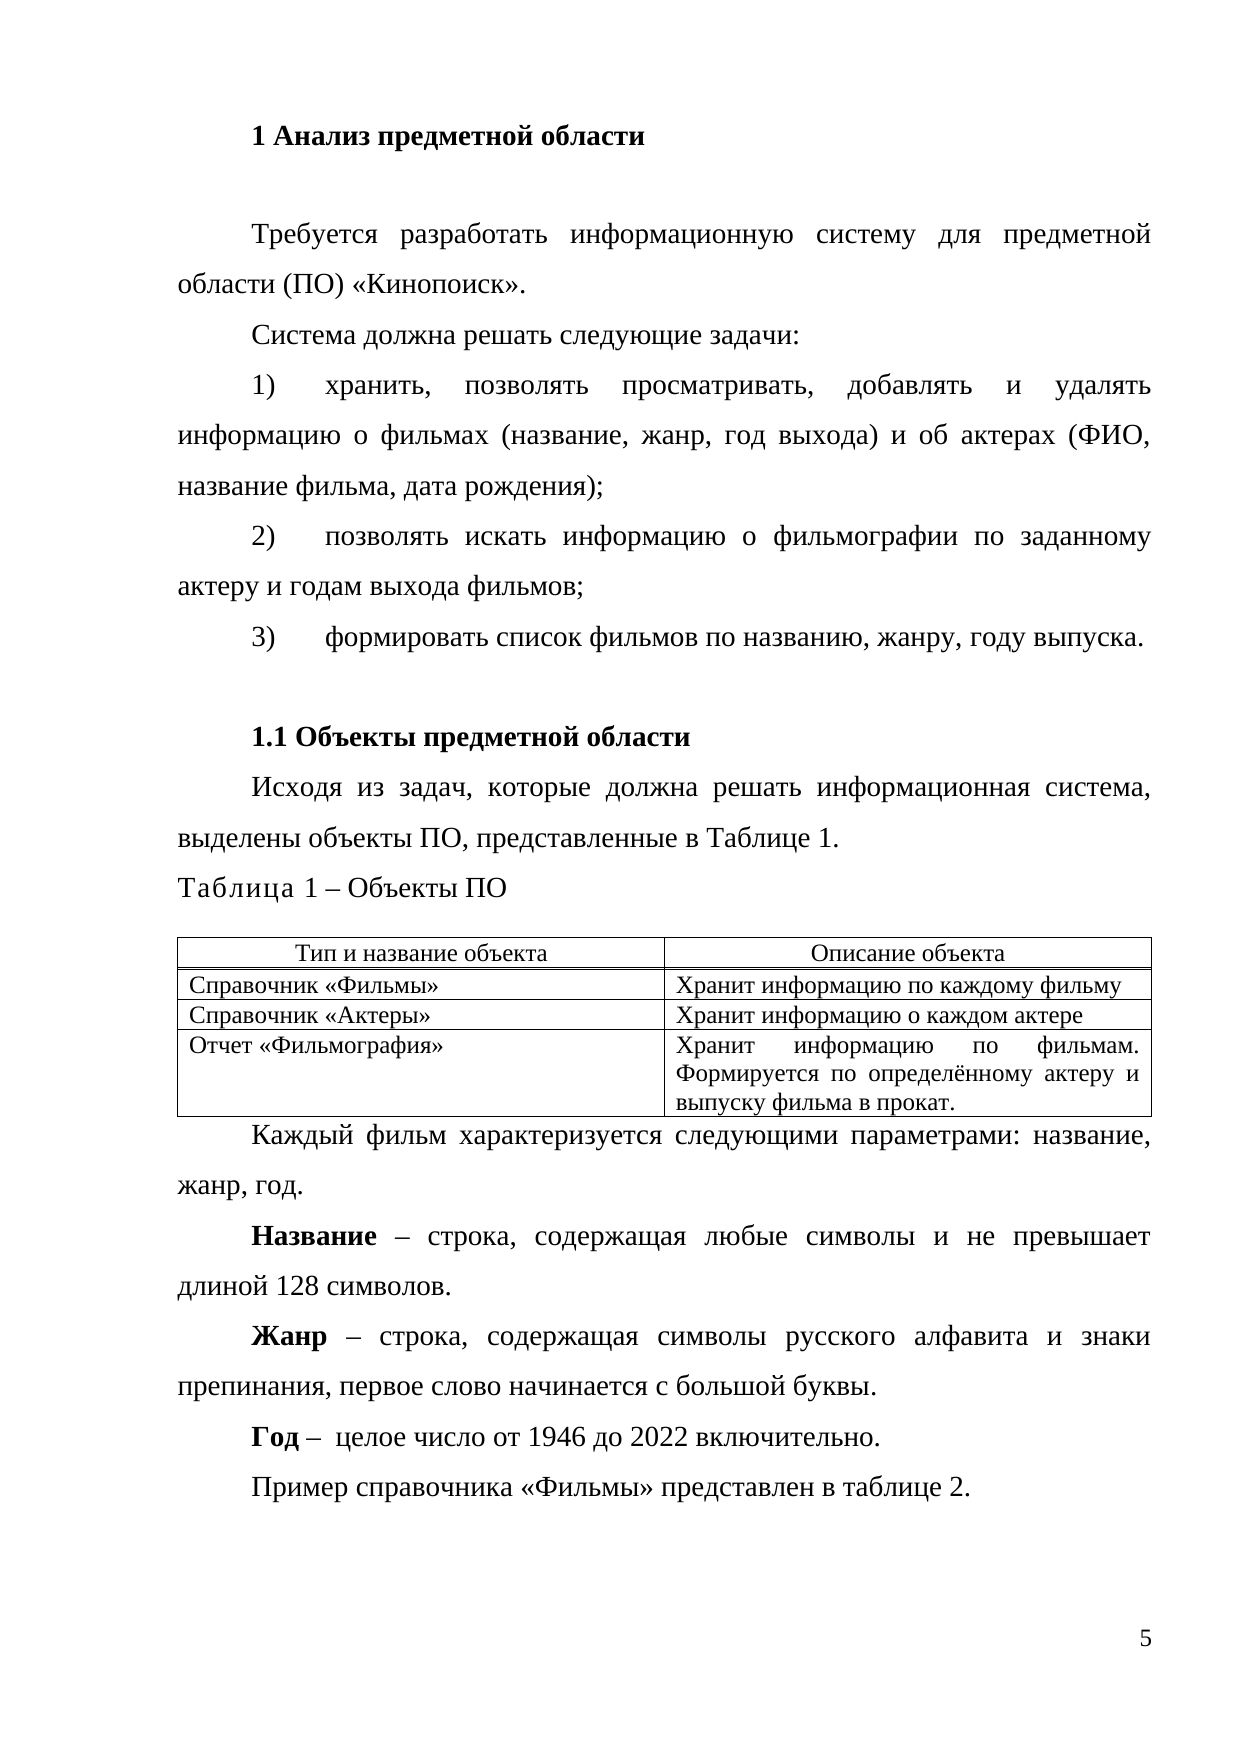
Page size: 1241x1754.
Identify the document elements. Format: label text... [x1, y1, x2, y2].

table_cell Отчет «Фильмография» [178, 1030, 664, 1116]
list позволять искать информацию о фильмографии по заданному актеру и годам выхода фильмов; [177, 518, 1152, 602]
text Жанр – строка, содержащая символы русского алфавита и знаки препинания, первое слово начинается с большой буквы. [177, 1318, 1152, 1402]
text 1.1 Объекты предметной области [177, 719, 1152, 753]
text Таблица 1 – Объекты ПО [177, 870, 1152, 904]
text Каждый фильм характеризуется следующими параметрами: название, жанр, год. [177, 1117, 1152, 1201]
table_cell Хранит информацию о каждом актере [665, 1000, 1151, 1029]
table_header Описание объекта [665, 938, 1151, 967]
table_cell Хранит информацию по каждому фильму [665, 970, 1151, 999]
list хранить, позволять просматривать, добавлять и удалять информацию о фильмах (название, жанр, год выхода) и об актерах (ФИО, название фильма, дата рождения); [177, 367, 1152, 501]
table_header Тип и название объекта [178, 938, 664, 967]
text Год – целое число от 1946 до 2022 включительно. [177, 1419, 1152, 1452]
text Система должна решать следующие задачи: [177, 317, 1152, 350]
text Исходя из задач, которые должна решать информационная система, выделены объекты ПО, представленные в Таблице 1. [177, 769, 1152, 853]
subtitle 1 Анализ предметной области [177, 118, 1152, 152]
table_cell Справочник «Фильмы» [178, 970, 664, 999]
table_cell Справочник «Актеры» [178, 1000, 664, 1029]
text Пример справочника «Фильмы» представлен в таблице 2. [177, 1469, 1152, 1503]
text Требуется разработать информационную систему для предметной области (ПО) «Кинопоиск». [177, 216, 1152, 300]
text Название – строка, содержащая любые символы и не превышает длиной 128 символов. [177, 1218, 1152, 1301]
list формировать список фильмов по названию, жанру, году выпуска. [177, 619, 1152, 652]
table_cell Хранит информацию по фильмам. Формируется по определённому актеру и выпуску фильма в прокат. [665, 1030, 1151, 1116]
